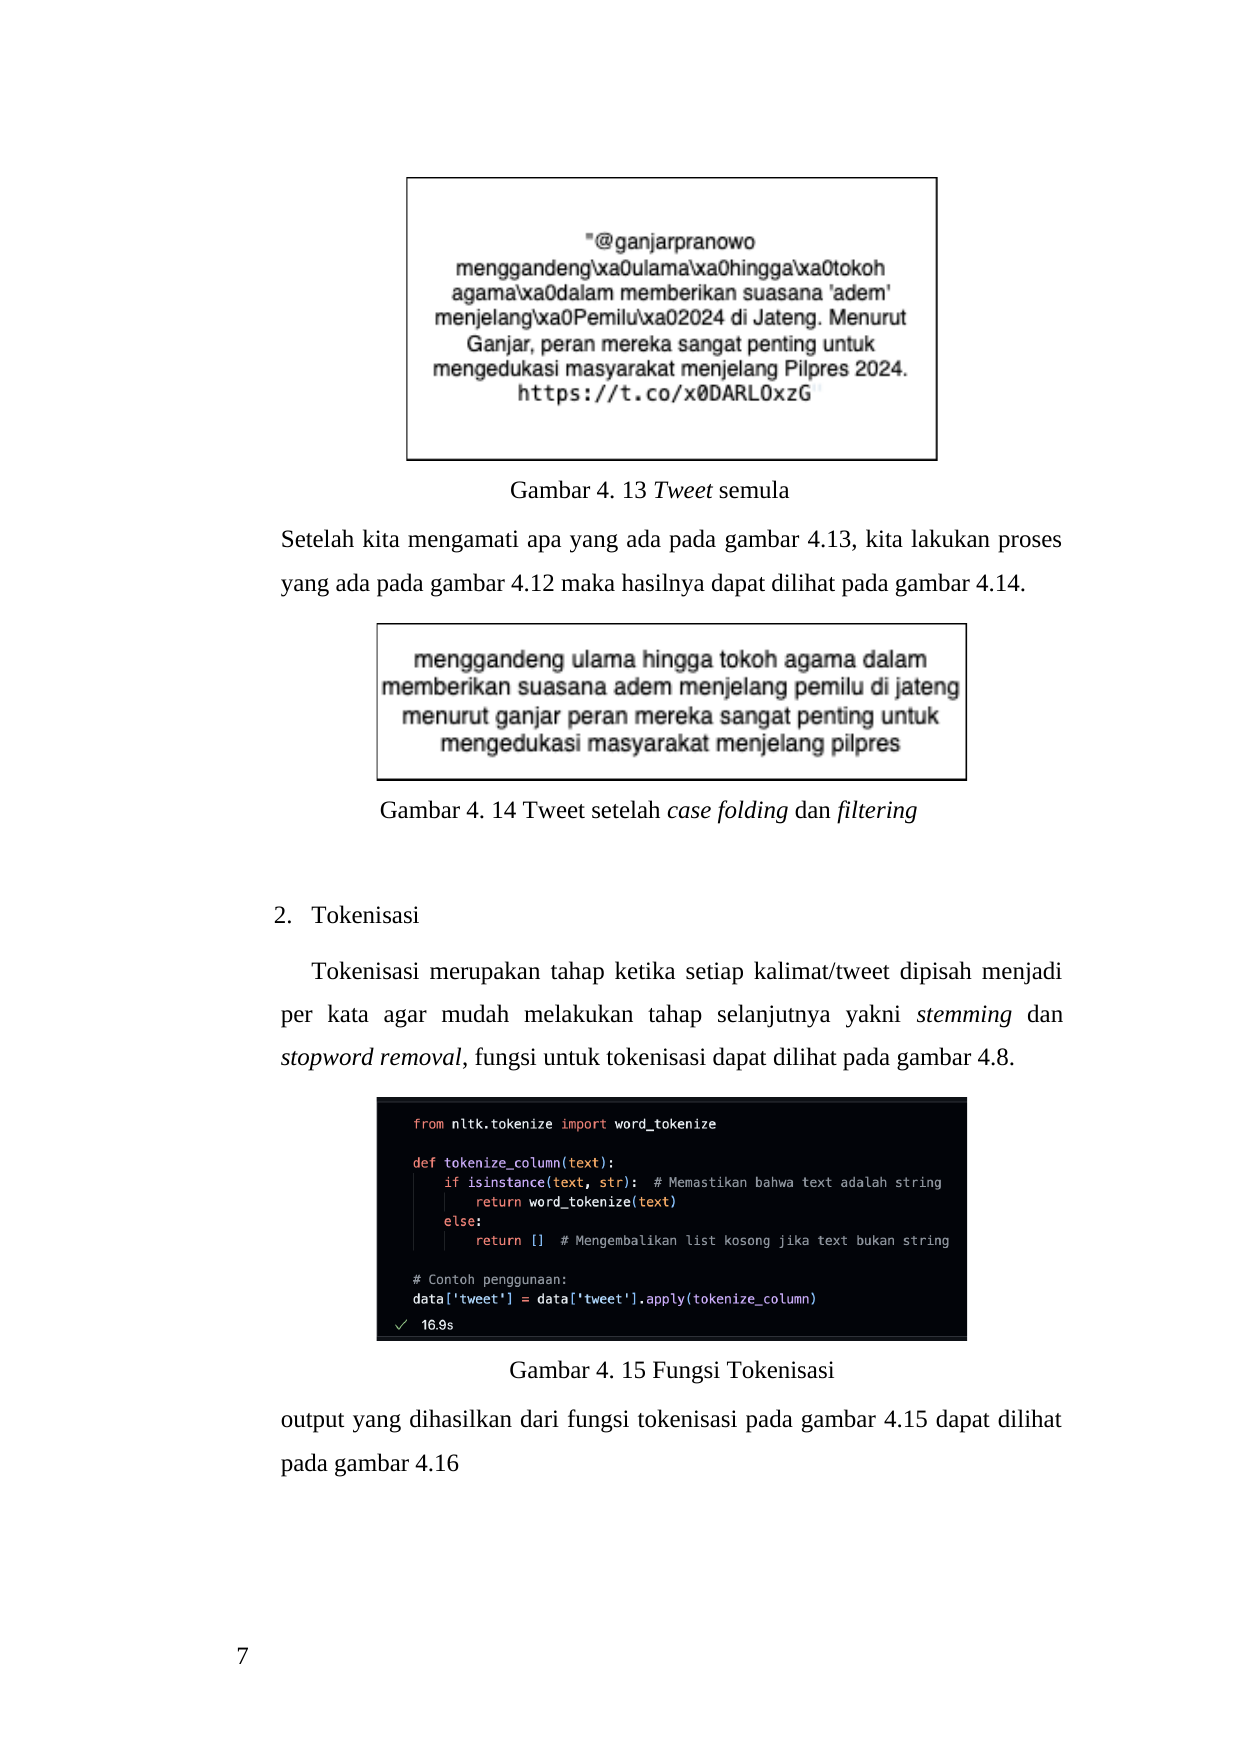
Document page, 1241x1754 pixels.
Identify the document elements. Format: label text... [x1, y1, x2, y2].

picture [376, 1097, 968, 1341]
picture [406, 177, 938, 461]
text Gambar 4. 13 Tweet semula [236, 475, 1063, 504]
list Tokenisasi [274, 900, 1063, 929]
text Gambar 4. 15 Fungsi Tokenisasi [281, 1355, 1063, 1384]
text Tokenisasi merupakan tahap ketika setiap kalimat/tweet dipisah menjadi per kata agar mudah melakukan tahap selanjutnya yakni stemming dan stopword removal, fungsi untuk tokenisasi dapat dilihat pada gambar 4.8. [281, 956, 1063, 1071]
text Gambar 4. 14 Tweet setelah case folding dan filtering [236, 795, 1063, 824]
text Setelah kita mengamati apa yang ada pada gambar 4.13, kita lakukan proses yang ada pada gambar 4.12 maka hasilnya dapat dilihat pada gambar 4.14. [281, 524, 1063, 596]
picture [376, 623, 968, 781]
text output yang dihasilkan dari fungsi tokenisasi pada gambar 4.15 dapat dilihat pada gambar 4.16 [281, 1404, 1063, 1476]
